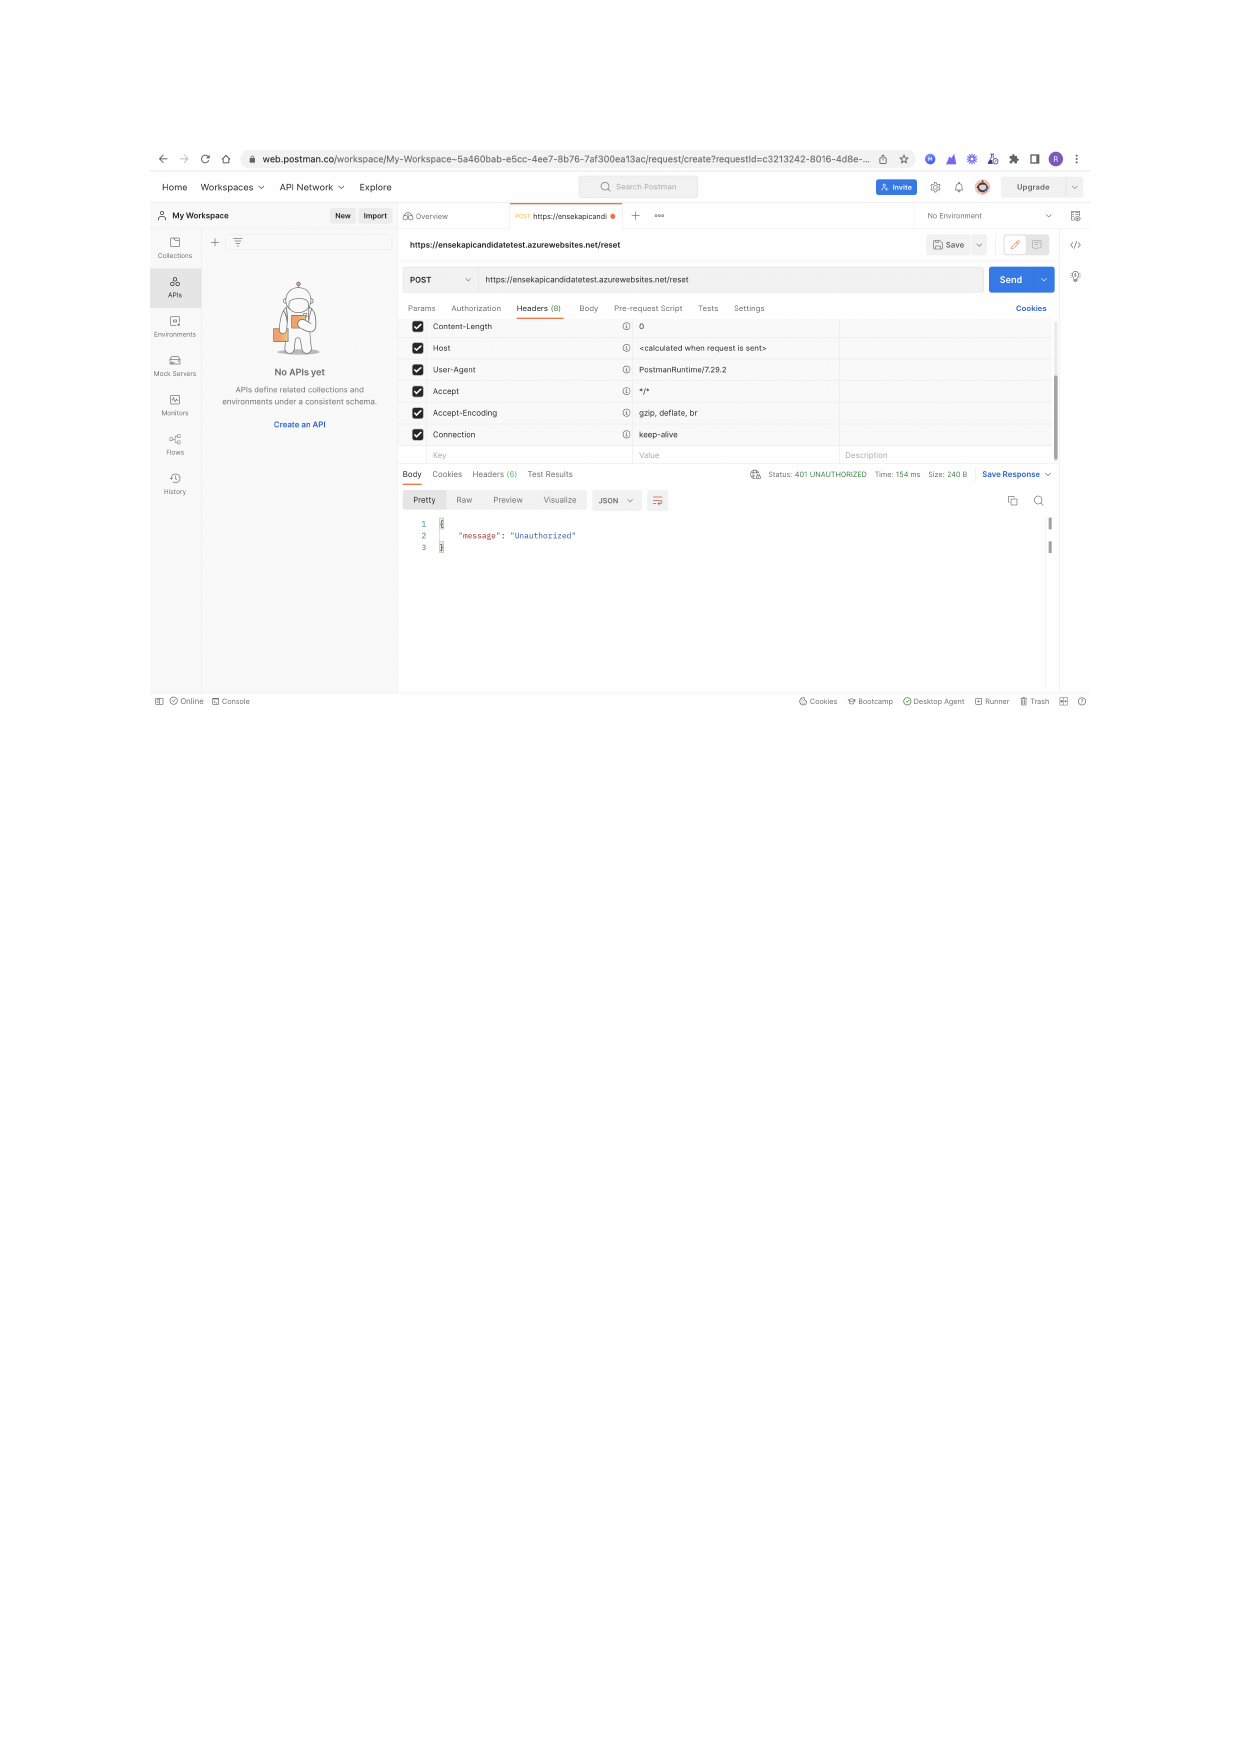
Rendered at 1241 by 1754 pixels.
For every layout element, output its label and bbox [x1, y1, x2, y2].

picture [150, 150, 1091, 709]
